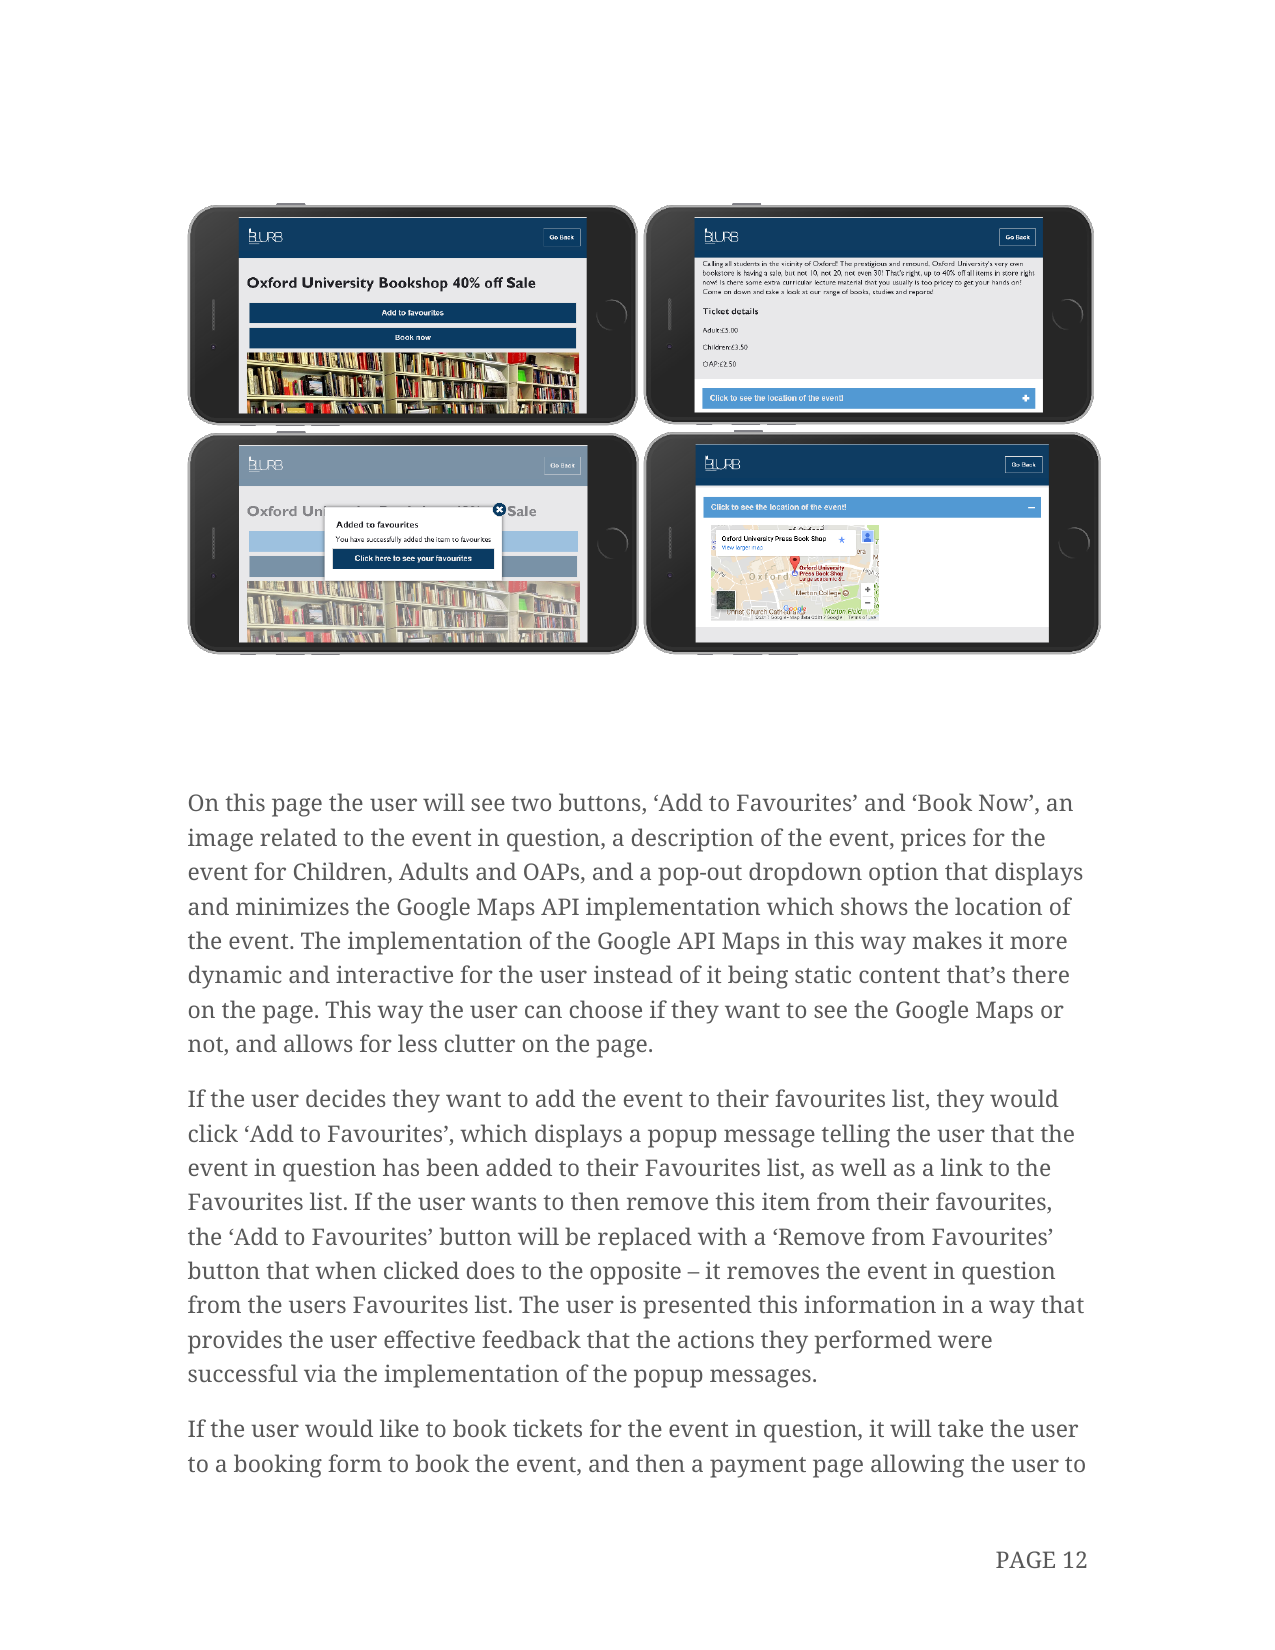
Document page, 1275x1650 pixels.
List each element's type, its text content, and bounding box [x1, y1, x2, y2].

picture [643, 203, 1094, 425]
picture [187, 431, 639, 655]
picture [187, 203, 638, 426]
text On this page the user will see two buttons, ‘Add to Favourites’ and ‘Book Now’, an image related to the event in question, a description of the event, prices for the event for Children, Adults and OAPs, and a pop-out dropdown option that displays and minimizes the Google Maps API implementation which shows the location of the event. The implementation of the Google API Maps in this way makes it more dynamic and interactive for the user instead of it being static content that’s there on the page. This way the user can choose if they want to see the Google Maps or not, and allows for less clutter on the page. [187, 787, 1087, 1059]
picture [643, 430, 1101, 655]
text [187, 1413, 1087, 1479]
text If the user decides they want to add the event to their favourites list, they would click ‘Add to Favourites’, which displays a popup message telling the user that the event in question has been added to their Favourites list, as well as a link to the Favourites list. If the user wants to then remove this item from their favourites, the ‘Add to Favourites’ button will be replaced with a ‘Remove from Favourites’ button that when clicked does to the opposite – it removes the event in question from the users Favourites list. The user is presented this information in a way that provides the user effective feedback that the actions they performed were successful via the implementation of the popup messages. [187, 1083, 1087, 1389]
